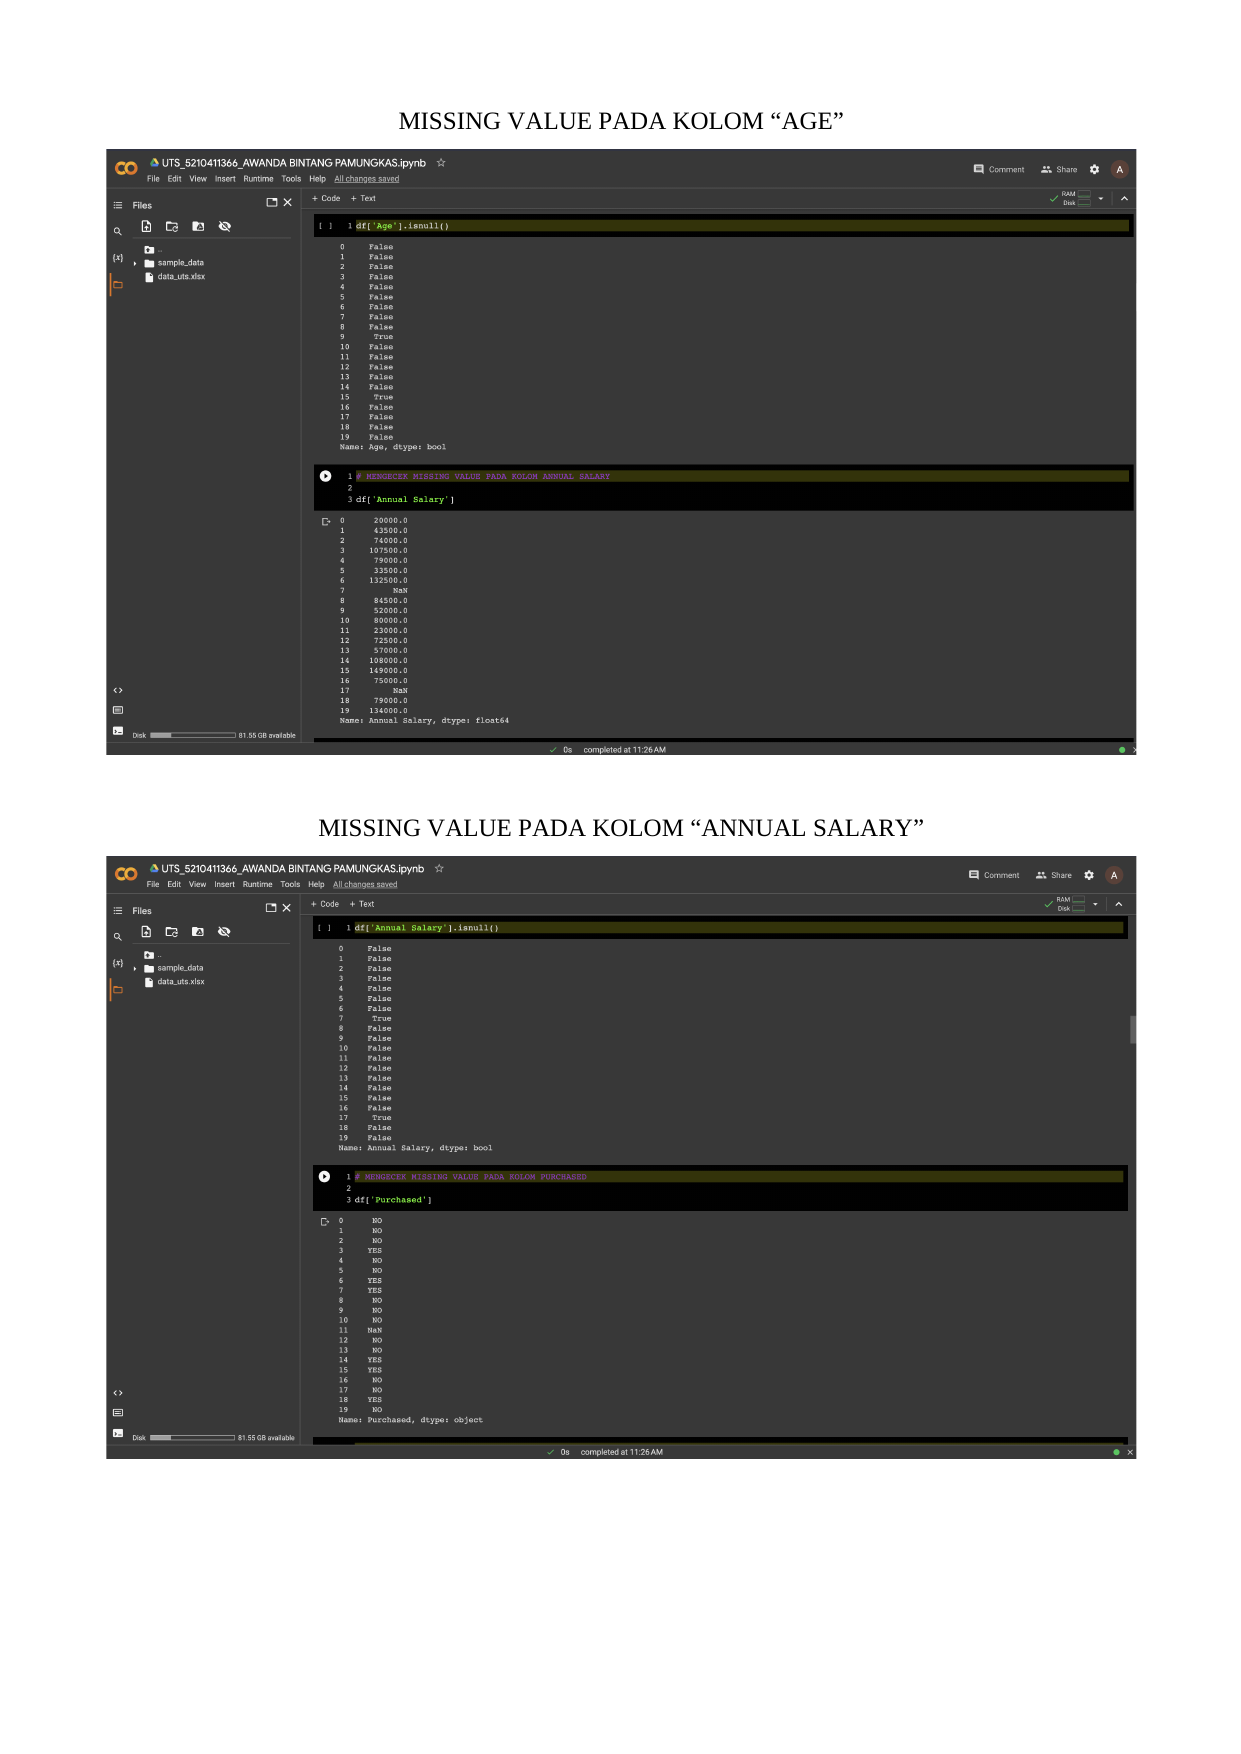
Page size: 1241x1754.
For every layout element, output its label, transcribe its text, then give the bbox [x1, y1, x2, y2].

text MISSING VALUE PADA KOLOM “AGE” [106, 106, 1136, 135]
picture [106, 856, 1137, 1459]
text MISSING VALUE PADA KOLOM “ANNUAL SALARY” [106, 813, 1136, 841]
picture [106, 149, 1137, 755]
